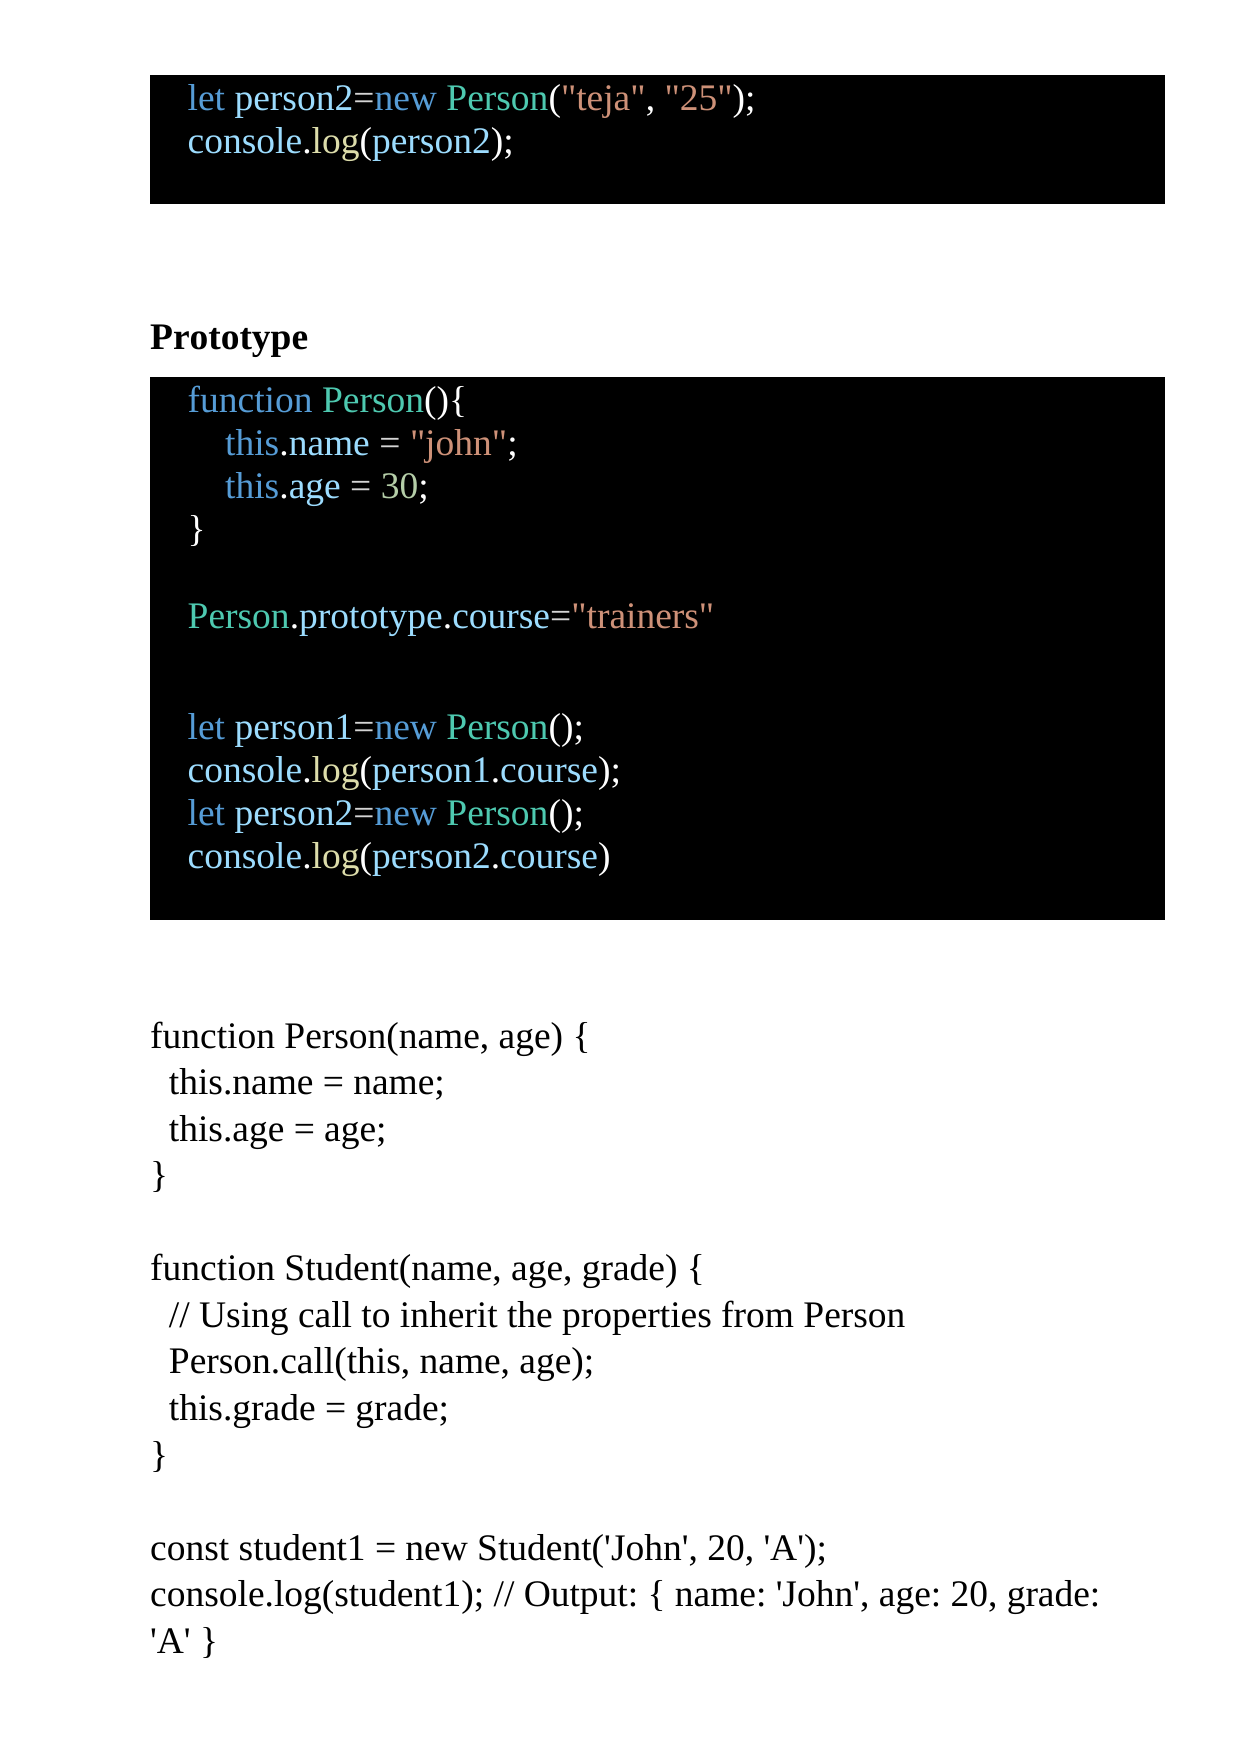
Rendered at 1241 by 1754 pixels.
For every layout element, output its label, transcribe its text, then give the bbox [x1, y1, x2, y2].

text console.log(person1.course); [150, 747, 1165, 791]
list this.age = age; [150, 1106, 1165, 1149]
text console.log(person2.course) [150, 834, 1165, 877]
text let person2=new Person(); [150, 791, 1165, 834]
list console.log(student1); // Output: { name: 'John', age: 20, grade: 'A' } [150, 1572, 1165, 1661]
text } [150, 507, 1165, 550]
text this.name = "john"; [150, 421, 1165, 464]
text console.log(person2); [150, 118, 1165, 161]
list } [150, 1432, 1165, 1475]
text let person2=new Person("teja", "25"); [150, 75, 1165, 118]
list function Person(name, age) { [150, 1013, 1165, 1056]
text Person.prototype.course="trainers" [150, 593, 1165, 636]
text this.age = 30; [150, 464, 1165, 507]
list // Using call to inherit the properties from Person [150, 1292, 1165, 1336]
list Prototype [150, 314, 1165, 357]
list this.grade = grade; [150, 1386, 1165, 1429]
list const student1 = new Student('John', 20, 'A'); [150, 1525, 1165, 1568]
list this.name = name; [150, 1059, 1165, 1103]
list } [150, 1153, 1165, 1196]
text function Person(){ [150, 377, 1165, 421]
list Person.call(this, name, age); [150, 1339, 1165, 1382]
text let person1=new Person(); [150, 704, 1165, 747]
list function Student(name, age, grade) { [150, 1246, 1165, 1289]
